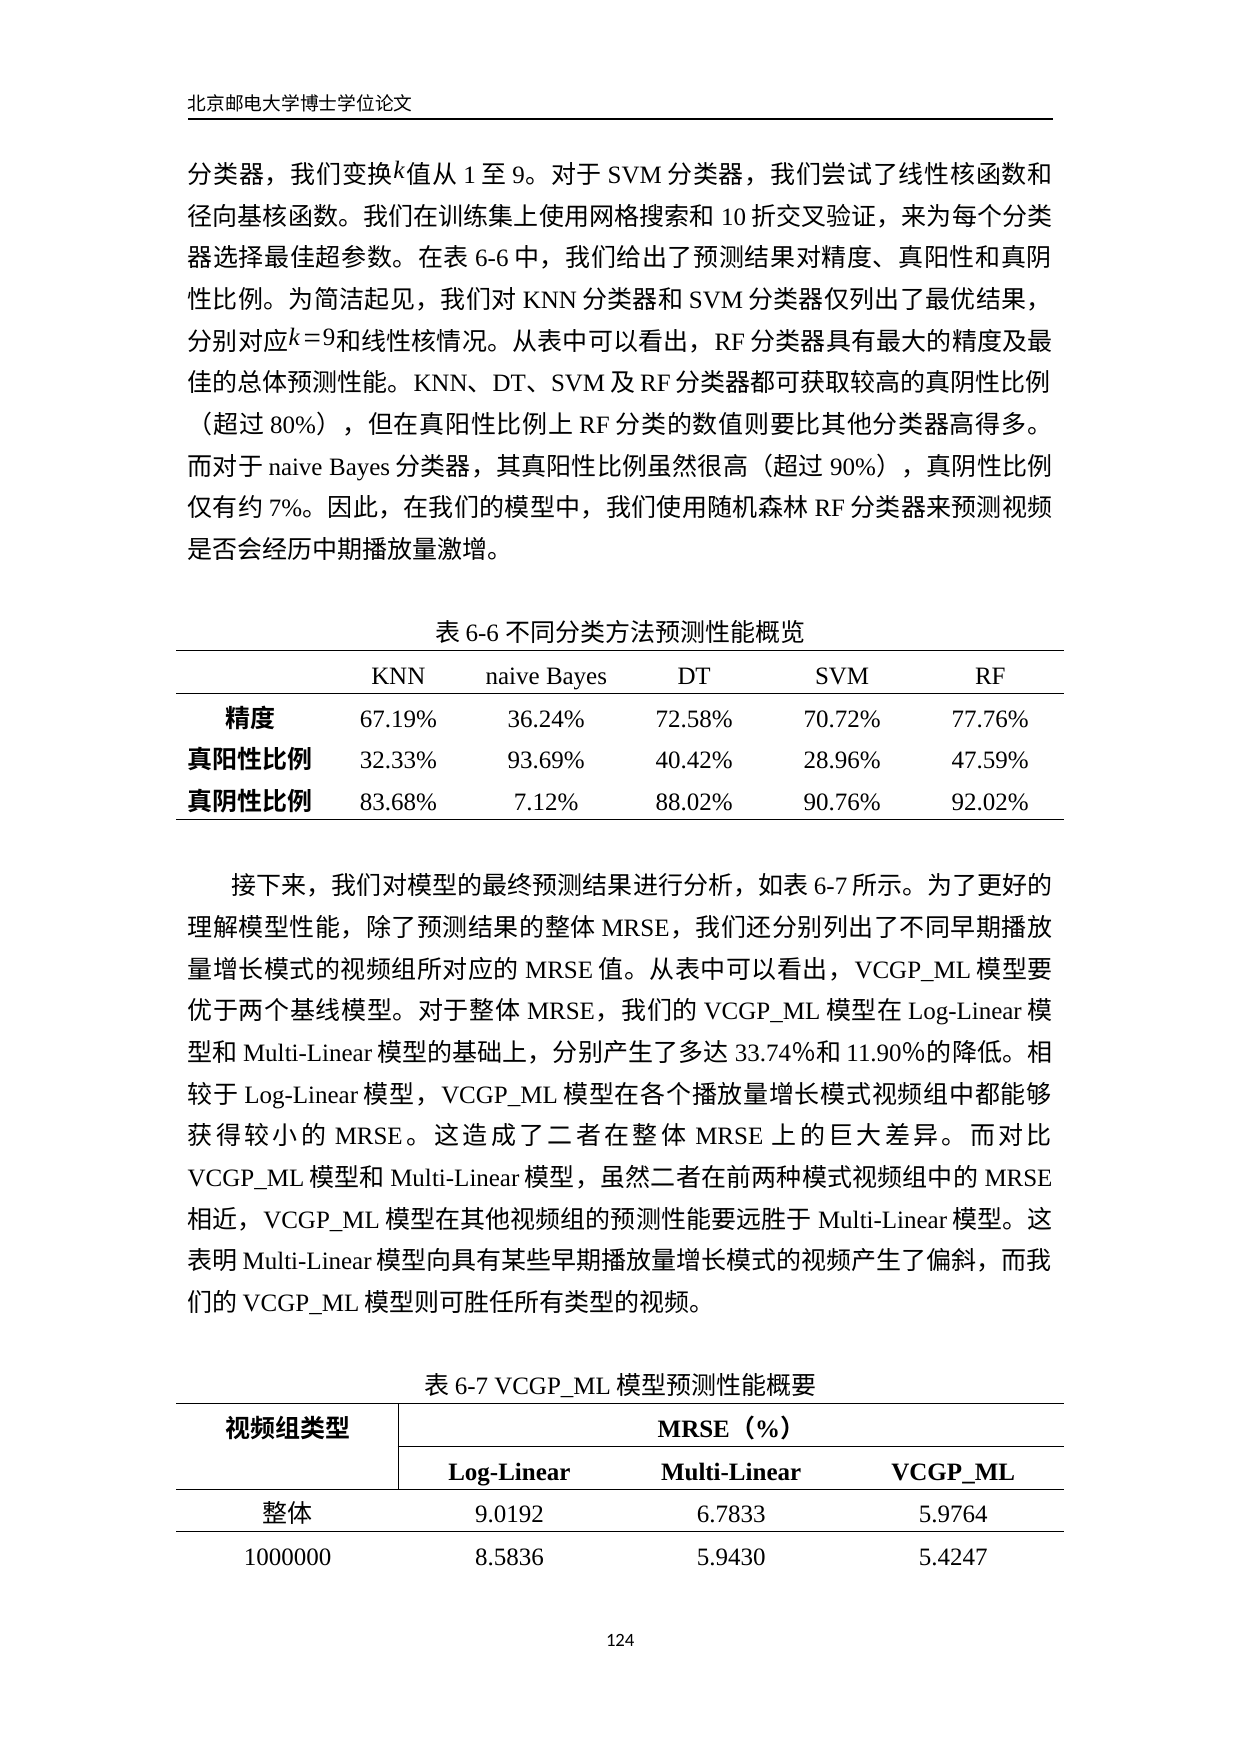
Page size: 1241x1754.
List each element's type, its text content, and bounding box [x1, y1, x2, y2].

table_cell 5.9430 [620, 1532, 842, 1574]
table_cell 真阴性比例 [176, 777, 324, 819]
table_cell 92.02% [916, 777, 1064, 819]
table_header RF [916, 651, 1064, 693]
table_cell 整体 [176, 1490, 398, 1531]
table_cell 28.96% [768, 735, 916, 777]
table_cell VCGP_ML [842, 1447, 1064, 1488]
table_cell 32.33% [324, 735, 472, 777]
table_cell 83.68% [324, 777, 472, 819]
table_header MRSE（%） [399, 1404, 1064, 1446]
table_header [176, 651, 324, 693]
table_header KNN [324, 651, 472, 693]
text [187, 150, 1053, 567]
table_cell 72.58% [620, 694, 768, 735]
table_cell 40.42% [620, 735, 768, 777]
table_cell 5.4247 [842, 1532, 1064, 1574]
table_cell 70.72% [768, 694, 916, 735]
table_cell Log-Linear [399, 1447, 620, 1488]
table_cell 真阳性比例 [176, 735, 324, 777]
table_cell 90.76% [768, 777, 916, 819]
table_cell 6.7833 [620, 1490, 842, 1531]
table_cell 1000000 [176, 1532, 398, 1574]
table_cell 88.02% [620, 777, 768, 819]
table_cell 67.19% [324, 694, 472, 735]
table_cell 9.0192 [398, 1490, 620, 1531]
table_cell 精度 [176, 694, 324, 735]
table_cell 36.24% [472, 694, 620, 735]
table_header DT [620, 651, 768, 693]
table_cell 47.59% [916, 735, 1064, 777]
table_cell 8.5836 [398, 1532, 620, 1574]
text 表6-7 VCGP_ML模型预测性能概要 [187, 1361, 1053, 1403]
table_cell 77.76% [916, 694, 1064, 735]
table_cell 93.69% [472, 735, 620, 777]
table_header naive Bayes [472, 651, 620, 693]
table_cell 5.9764 [842, 1490, 1064, 1531]
table_header SVM [768, 651, 916, 693]
table_header 视频组类型 [176, 1404, 398, 1488]
table_cell 7.12% [472, 777, 620, 819]
table_cell Multi-Linear [620, 1447, 842, 1488]
text 接下来，我们对模型的最终预测结果进行分析，如表6-7所示。为了更好的理解模型性能，除了预测结果的整体MRSE，我们还分别列出了不同早期播放量增长模式的视频组所对应的MRSE值。从表中可以看出，VCGP_ML模型要优于两个基线模型。对于整体MRSE，我们的VCGP_ML模型在Log-Linear模型和Multi-Linear模型的基础上，分别产生了多达33.74％和11.90％的降低。相较于Log-Linear模型，VCGP_ML模型在各个播放量增长模式视频组中都能够获得较小的MRSE。这造成了二者在整体MRSE上的巨大差异。而对比VCGP_ML模型和Multi-Linear模型，虽然二者在前两种模式视频组中的MRSE相近，VCGP_ML模型在其他视频组的预测性能要远胜于Multi-Linear模型。这表明Multi-Linear模型向具有某些早期播放量增长模式的视频产生了偏斜，而我们的VCGP_ML模型则可胜任所有类型的视频。 [187, 861, 1053, 1320]
text 表6-6 不同分类方法预测性能概览 [187, 608, 1053, 650]
